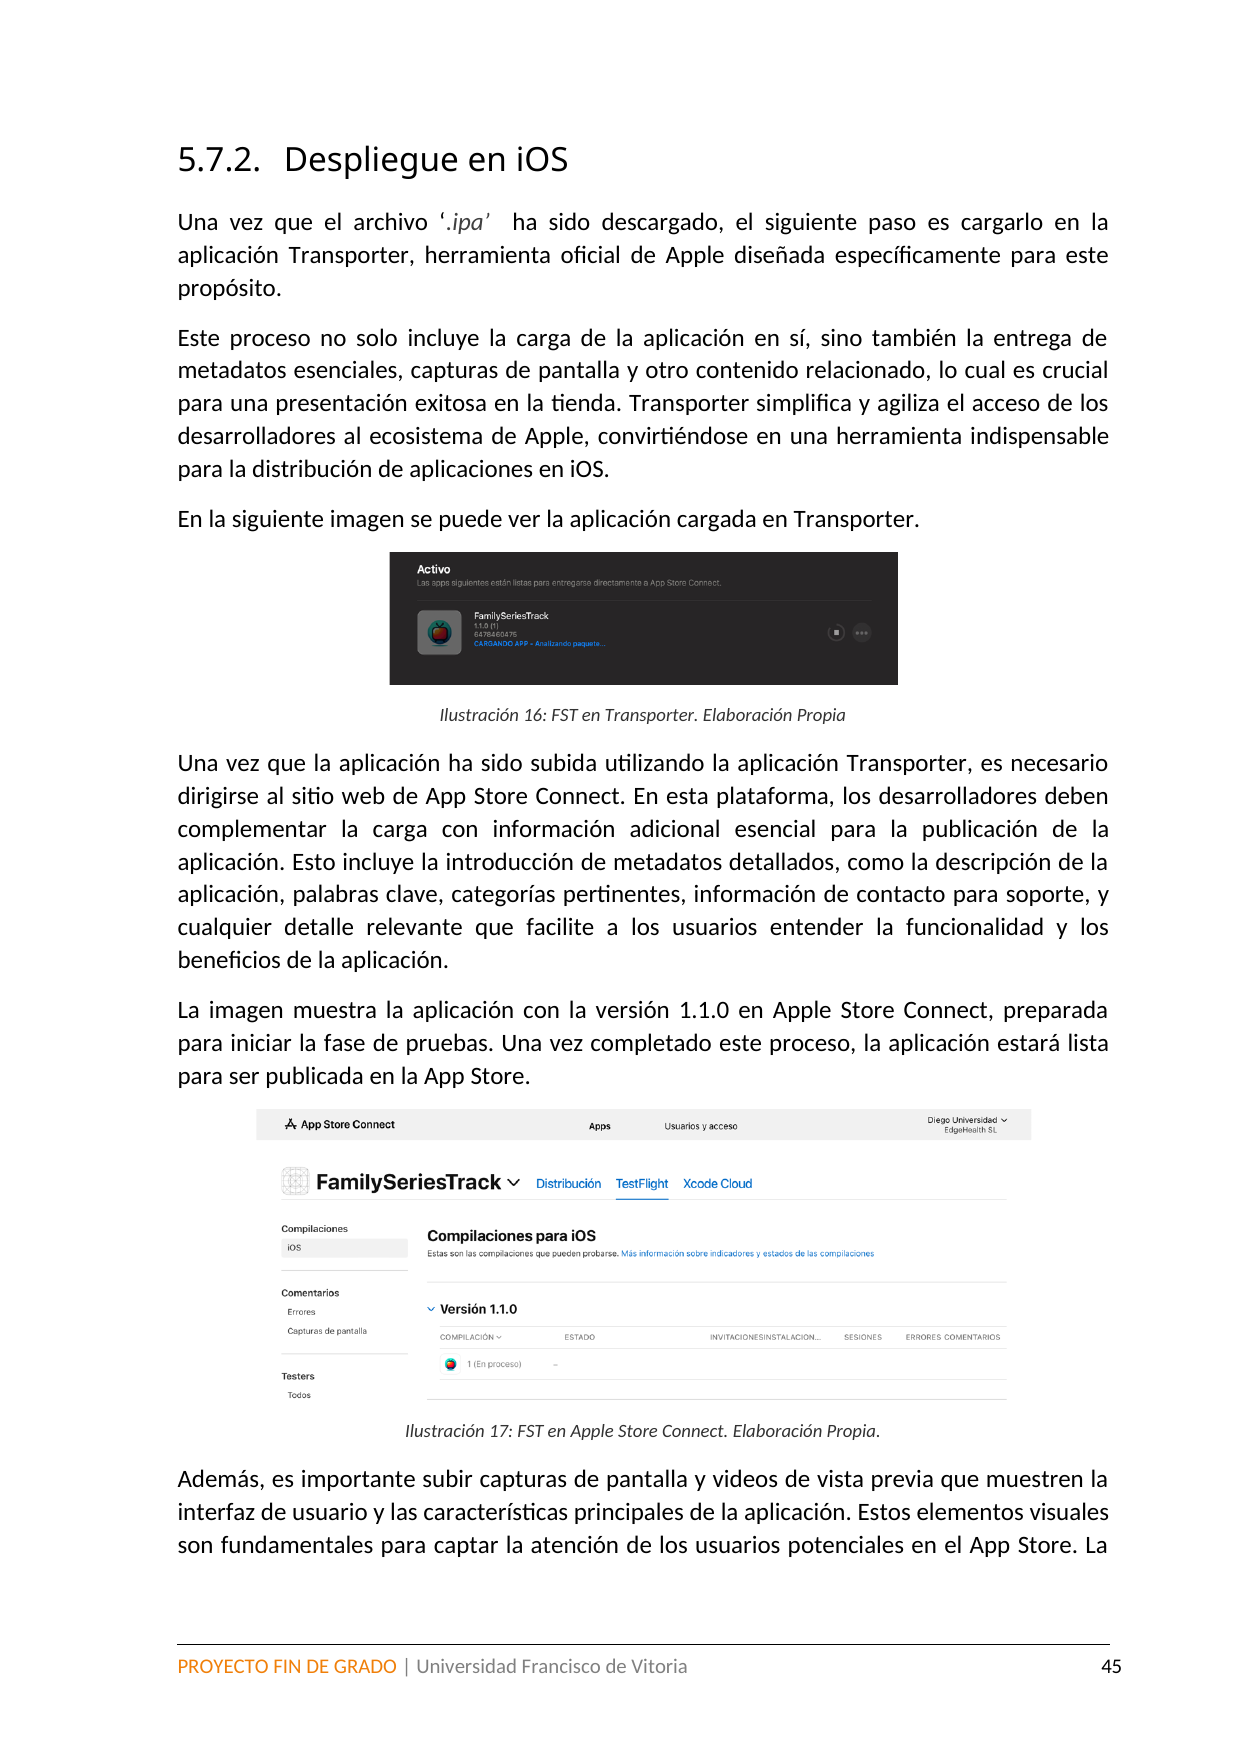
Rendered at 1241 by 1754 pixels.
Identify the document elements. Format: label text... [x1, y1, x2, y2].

subtitle Despliegue en iOS [177, 136, 1110, 181]
text La imagen muestra la aplicación con la versión 1.1.0 en Apple Store Connect, preparada para iniciar la fase de pruebas. Una vez completado este proceso, la aplicación estará lista para ser publicada en la App Store. [177, 994, 1110, 1090]
text Ilustración 16: FST en Transporter. Elaboración Propia [177, 703, 1110, 726]
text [177, 1463, 1110, 1560]
text Una vez que la aplicación ha sido subida utilizando la aplicación Transporter, es necesario dirigirse al sitio web de App Store Connect. En esta plataforma, los desarrolladores deben complementar la carga con información adicional esencial para la publicación de la aplicación. Esto incluye la introducción de metadatos detallados, como la descripción de la aplicación, palabras clave, categorías pertinentes, información de contacto para soporte, y cualquier detalle relevante que facilite a los usuarios entender la funcionalidad y los beneficios de la aplicación. [177, 747, 1110, 975]
picture [389, 552, 898, 685]
text Ilustración 17: FST en Apple Store Connect. Elaboración Propia. [177, 1419, 1110, 1442]
text En la siguiente imagen se puede ver la aplicación cargada en Transporter. [177, 503, 1110, 533]
text Este proceso no solo incluye la carga de la aplicación en sí, sino también la entrega de metadatos esenciales, capturas de pantalla y otro contenido relacionado, lo cual es crucial para una presentación exitosa en la tienda. Transporter simplifica y agiliza el acceso de los desarrolladores al ecosistema de Apple, convirtiéndose en una herramienta indispensable para la distribución de aplicaciones en iOS. [177, 322, 1110, 484]
picture [256, 1109, 1032, 1401]
text Una vez que el archivo ‘.ipa’ ha sido descargado, el siguiente paso es cargarlo en la aplicación Transporter, herramienta oficial de Apple diseñada específicamente para este propósito. [177, 206, 1110, 303]
